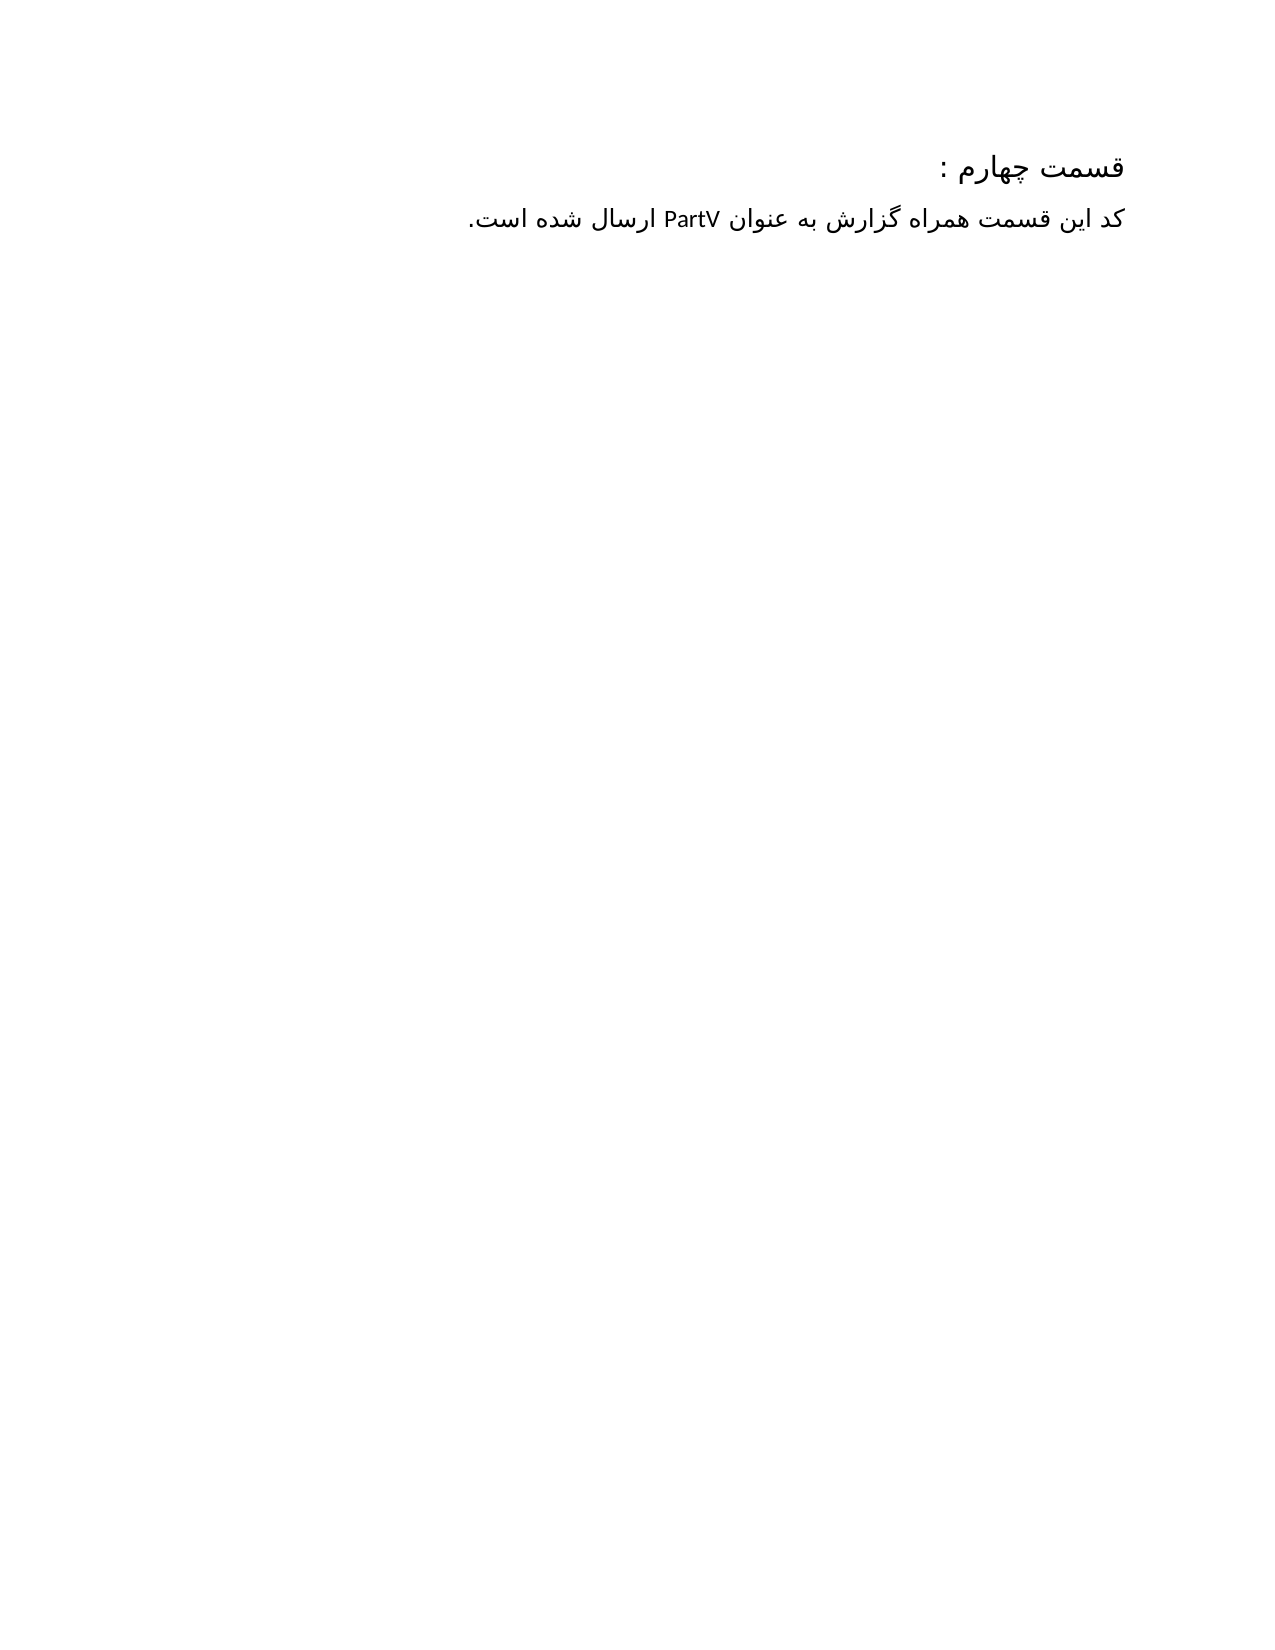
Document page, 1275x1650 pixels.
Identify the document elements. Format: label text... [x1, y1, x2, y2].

text کد این قسمت همراه گزارش به عنوان PartV ارسال شده است. [150, 203, 1125, 234]
text قسمت چهارم : [150, 150, 1125, 184]
